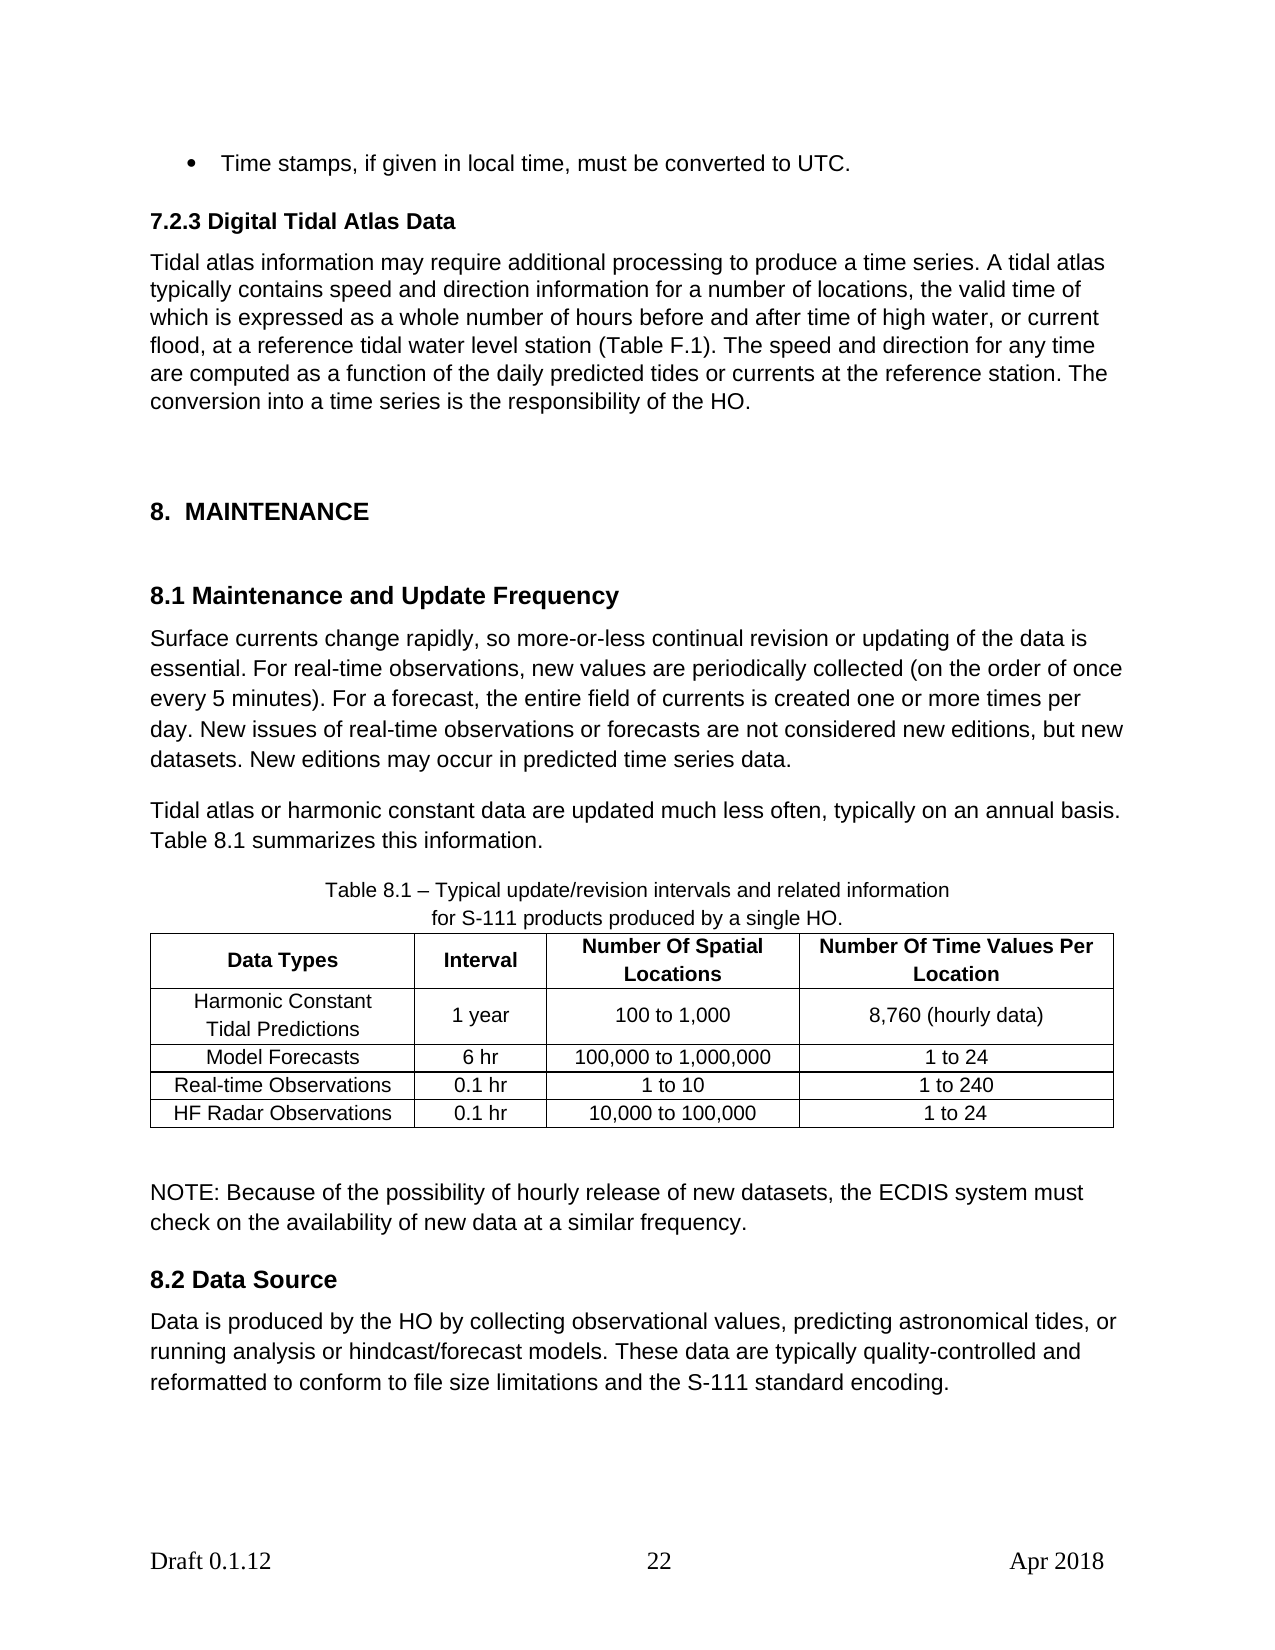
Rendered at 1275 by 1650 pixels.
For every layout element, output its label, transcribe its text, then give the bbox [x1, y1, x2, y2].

table_cell Harmonic Constant Tidal Predictions [151, 989, 414, 1044]
text NOTE: Because of the possibility of hourly release of new datasets, the ECDIS system must check on the availability of new data at a similar frequency. [150, 1179, 1125, 1236]
table_cell 100,000 to 1,000,000 [547, 1045, 799, 1071]
text Surface currents change rapidly, so more-or-less continual revision or updating of the data is essential. For real-time observations, new values are periodically collected (on the order of once every 5 minutes). For a forecast, the entire field of currents is created one or more times per day. New issues of real-time observations or forecasts are not considered new editions, but new datasets. New editions may occur in predicted time series data. [150, 625, 1125, 772]
text Tidal atlas or harmonic constant data are updated much less often, typically on an annual basis. Table 8.1 summarizes this information. [150, 797, 1125, 853]
table_cell 1 year [415, 989, 546, 1044]
table_header Data Types [151, 934, 414, 988]
text Tidal atlas information may require additional processing to produce a time series. A tidal atlas typically contains speed and direction information for a number of locations, the valid time of which is expressed as a whole number of hours before and after time of high water, or current flood, at a reference tidal water level station (Table F.1). The speed and direction for any time are computed as a function of the daily predicted tides or currents at the reference station. The conversion into a time series is the responsibility of the HO. [150, 248, 1125, 414]
table_cell 100 to 1,000 [547, 989, 799, 1044]
table_cell 1 to 24 [800, 1100, 1113, 1127]
table_cell 6 hr [415, 1045, 546, 1071]
table_cell 1 to 24 [800, 1045, 1113, 1071]
table_cell 0.1 hr [415, 1100, 546, 1127]
text Data is produced by the HO by collecting observational values, predicting astronomical tides, or running analysis or hindcast/forecast models. These data are typically quality-controlled and reformatted to conform to file size limitations and the S-111 standard encoding. [150, 1308, 1125, 1395]
subtitle 8. MAINTENANCE [150, 497, 1125, 526]
table_cell 10,000 to 100,000 [547, 1100, 799, 1127]
table_cell 8,760 (hourly data) [800, 989, 1113, 1044]
table_cell Model Forecasts [151, 1045, 414, 1071]
table_header Number Of Time Values Per Location [800, 934, 1113, 988]
list Time stamps, if given in local time, must be converted to UTC. [187, 150, 1125, 176]
table_header Interval [415, 934, 546, 988]
table_cell 1 to 10 [547, 1073, 799, 1099]
table_cell HF Radar Observations [151, 1100, 414, 1127]
table_cell 1 to 240 [800, 1073, 1113, 1099]
table_header Number Of Spatial Locations [547, 934, 799, 988]
subtitle 8.2 Data Source [150, 1264, 1125, 1293]
text Table 8.1 – Typical update/revision intervals and related information [150, 878, 1125, 902]
subtitle 7.2.3 Digital Tidal Atlas Data [150, 208, 1125, 234]
subtitle 8.1 Maintenance and Update Frequency [150, 581, 1125, 610]
table_cell 0.1 hr [415, 1073, 546, 1099]
table_cell Real-time Observations [151, 1073, 414, 1099]
text for S-111 products produced by a single HO. [150, 906, 1125, 929]
